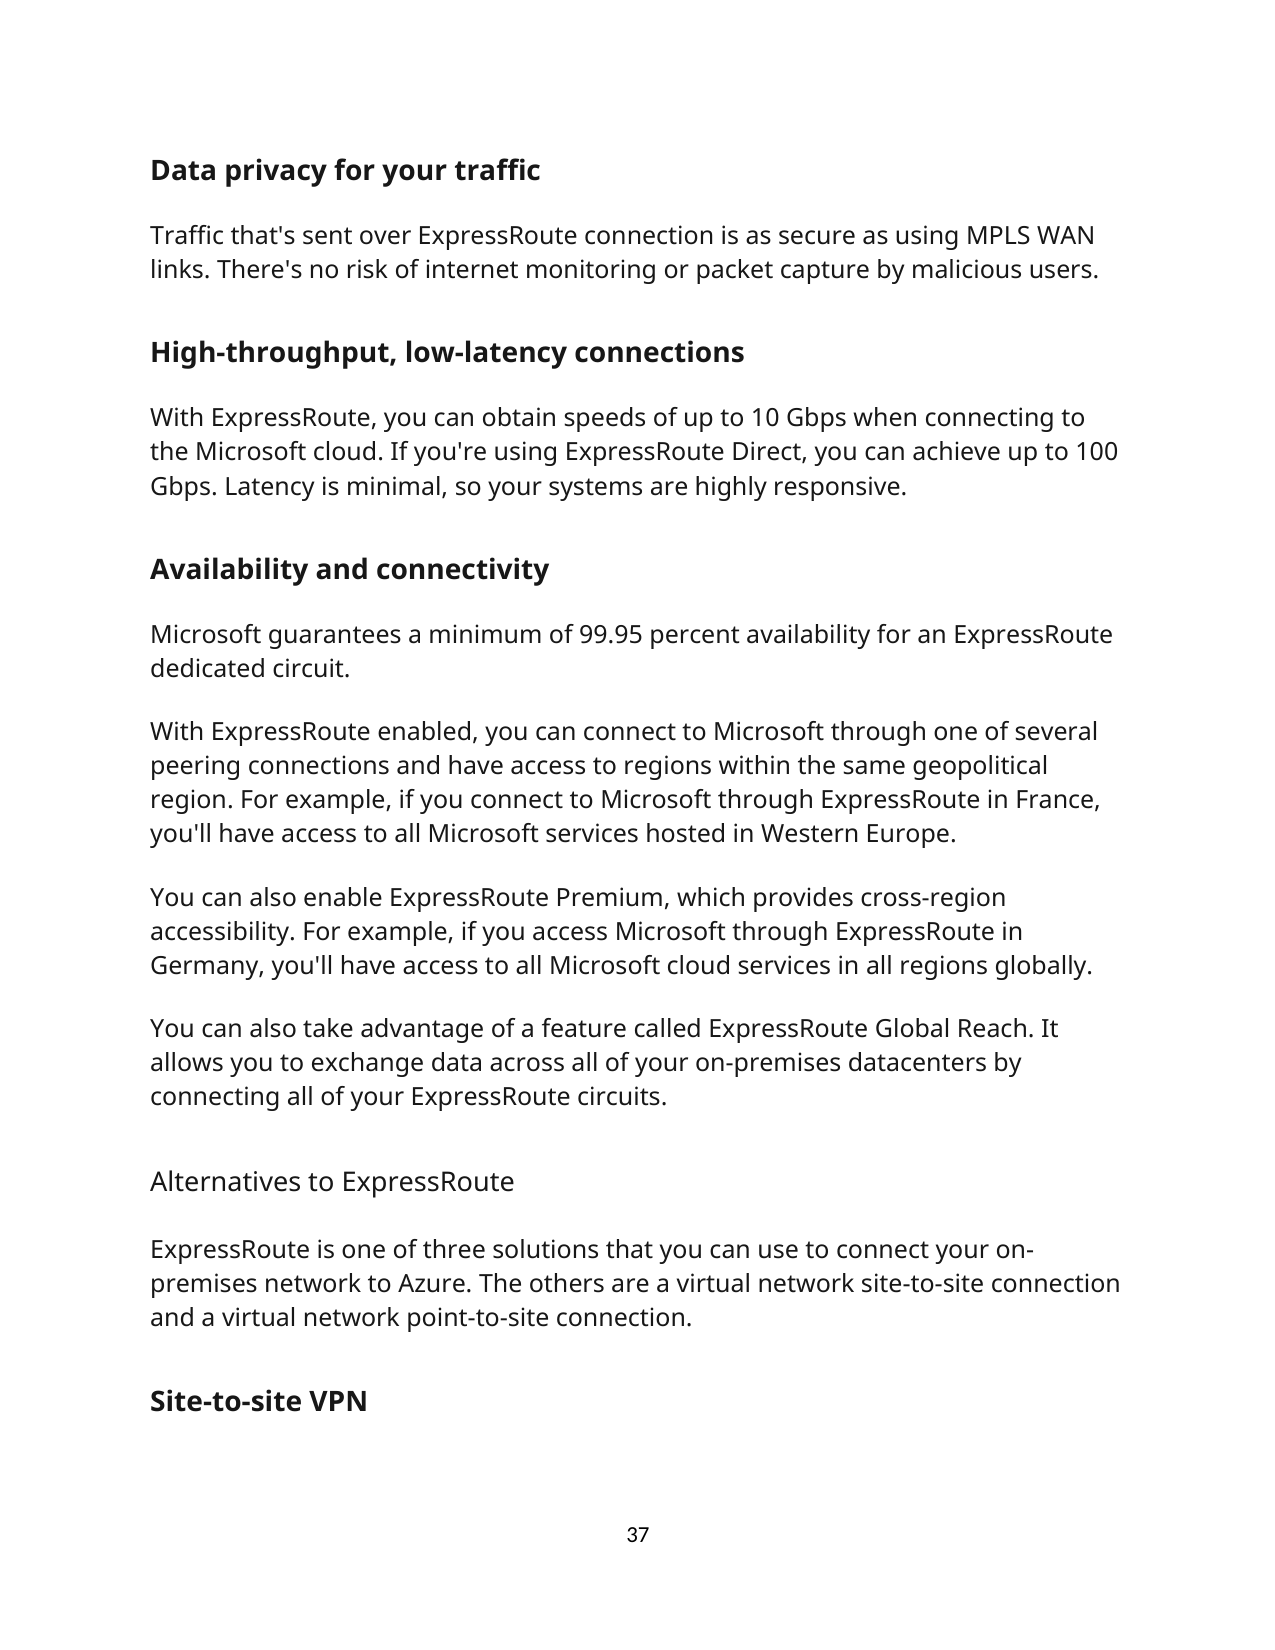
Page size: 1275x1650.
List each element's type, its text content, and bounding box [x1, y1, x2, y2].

subtitle High-throughput, low-latency connections [150, 332, 1125, 371]
text With ExpressRoute, you can obtain speeds of up to 10 Gbps when connecting to the Microsoft cloud. If you're using ExpressRoute Direct, you can achieve up to 100 Gbps. Latency is minimal, so your systems are highly responsive. [150, 400, 1125, 502]
subtitle Availability and connectivity [150, 549, 1125, 587]
text With ExpressRoute enabled, you can connect to Microsoft through one of several peering connections and have access to regions within the same geopolitical region. For example, if you connect to Microsoft through ExpressRoute in France, you'll have access to all Microsoft services hosted in Western Europe. [150, 714, 1125, 850]
text ExpressRoute is one of three solutions that you can use to connect your on-premises network to Azure. The others are a virtual network site-to-site connection and a virtual network point-to-site connection. [150, 1232, 1125, 1334]
text Microsoft guarantees a minimum of 99.95 percent availability for an ExpressRoute dedicated circuit. [150, 617, 1125, 685]
text You can also enable ExpressRoute Premium, which provides cross-region accessibility. For example, if you access Microsoft through ExpressRoute in Germany, you'll have access to all Microsoft cloud services in all regions globally. [150, 879, 1125, 981]
text Traffic that's sent over ExpressRoute connection is as secure as using MPLS WAN links. There's no risk of internet monitoring or packet capture by malicious users. [150, 217, 1125, 286]
text You can also take advantage of a feature called ExpressRoute Global Reach. It allows you to exchange data across all of your on-premises datacenters by connecting all of your ExpressRoute circuits. [150, 1011, 1125, 1113]
subtitle Alternatives to ExpressRoute [150, 1163, 1125, 1200]
subtitle Data privacy for your traffic [150, 150, 1125, 188]
subtitle Site-to-site VPN [150, 1381, 1125, 1419]
